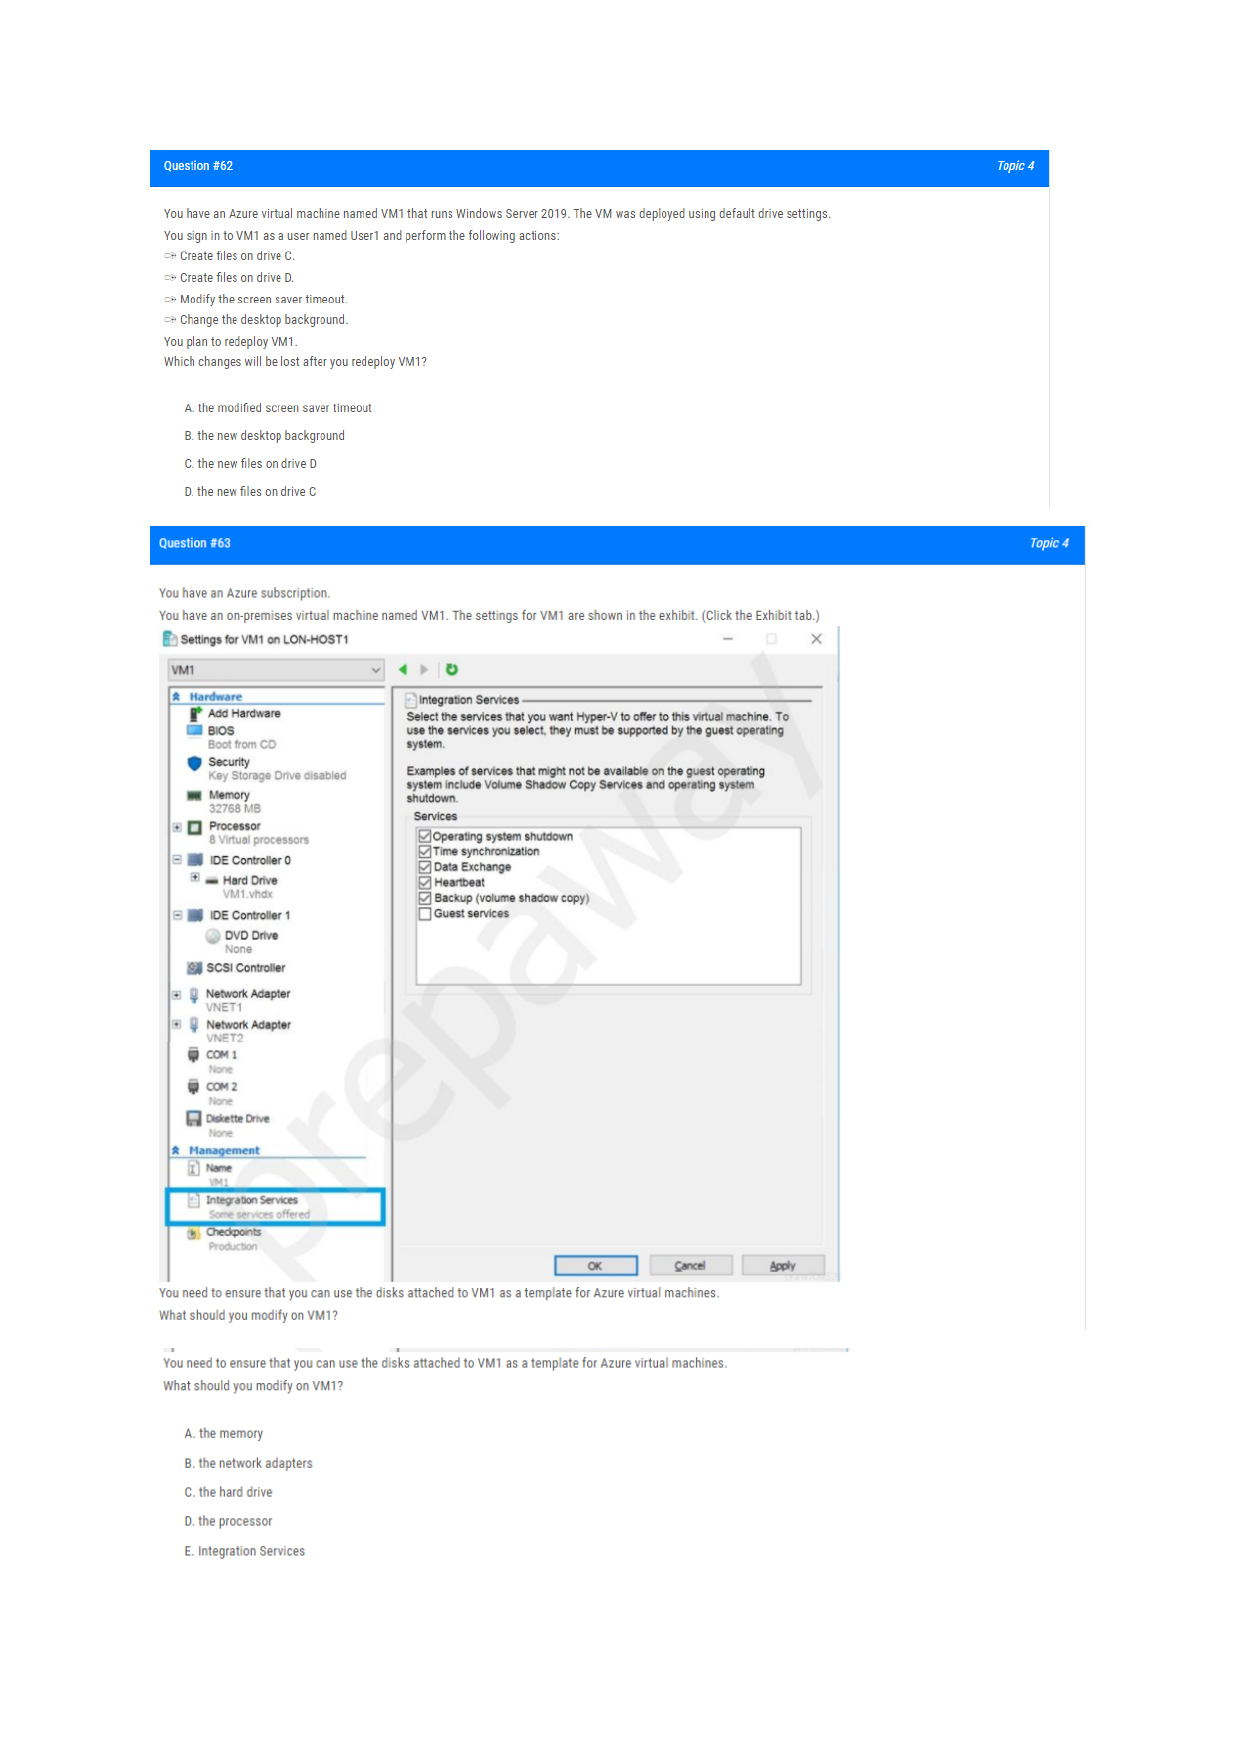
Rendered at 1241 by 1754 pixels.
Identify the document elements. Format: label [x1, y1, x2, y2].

picture [150, 150, 1091, 508]
picture [150, 1348, 1091, 1570]
picture [150, 526, 1091, 1330]
